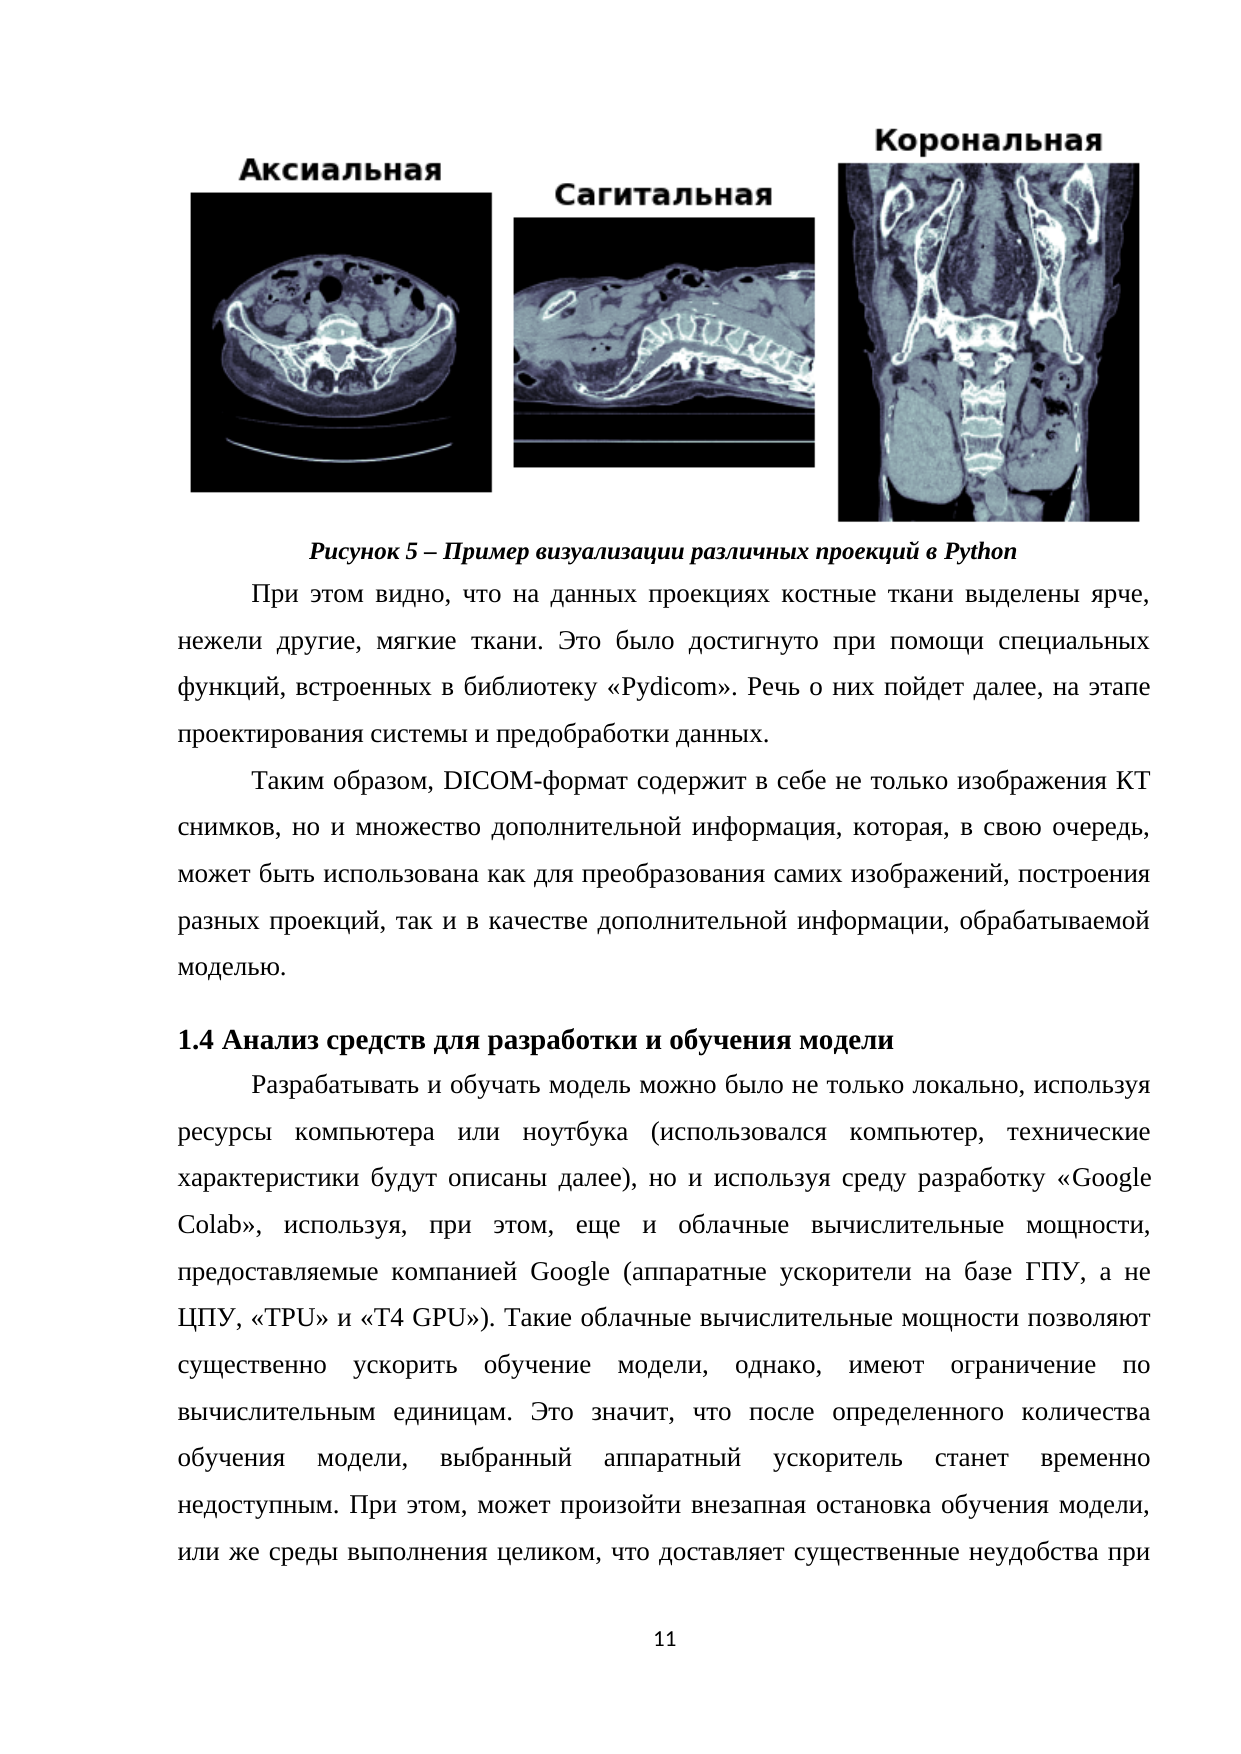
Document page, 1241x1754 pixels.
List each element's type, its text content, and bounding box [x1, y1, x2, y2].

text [177, 1068, 1152, 1566]
text Рисунок 5 – Пример визуализации различных проекций в Python [177, 536, 1152, 564]
picture [177, 118, 1152, 536]
list Анализ средств для разработки и обучения модели [177, 1022, 1152, 1056]
text Таким образом, DICOM-формат содержит в себе не только изображения КТ снимков, но и множество дополнительной информация, которая, в свою очередь, может быть использована как для преобразования самих изображений, построения разных проекций, так и в качестве дополнительной информации, обрабатываемой моделью. [177, 764, 1152, 982]
text При этом видно, что на данных проекциях костные ткани выделены ярче, нежели другие, мягкие ткани. Это было достигнуто при помощи специальных функций, встроенных в библиотеку «Pydicom». Речь о них пойдет далее, на этапе проектирования системы и предобработки данных. [177, 577, 1152, 748]
